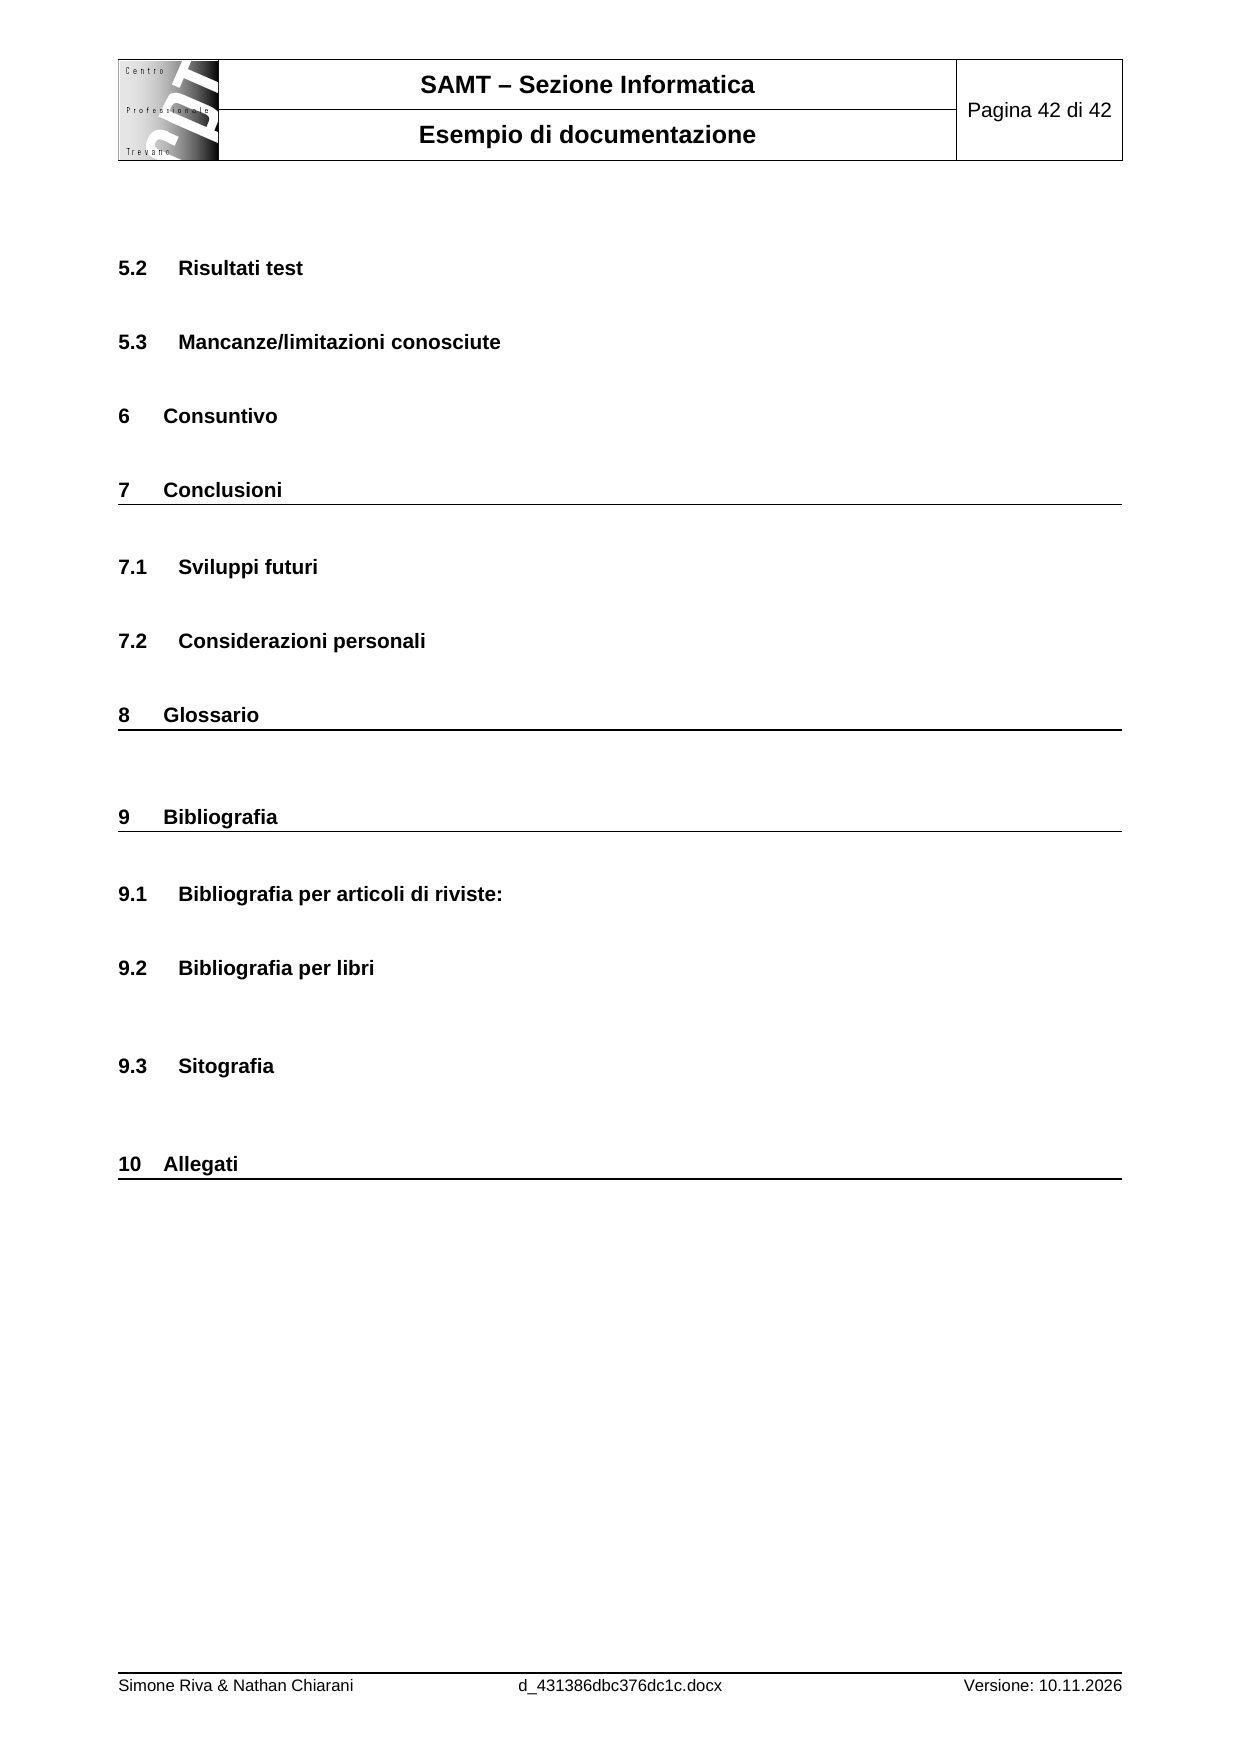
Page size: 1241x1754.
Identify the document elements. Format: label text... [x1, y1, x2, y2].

subtitle Risultati test [118, 256, 1122, 280]
subtitle Consuntivo [118, 404, 1122, 428]
subtitle Bibliografia [118, 805, 1122, 831]
subtitle Conclusioni [118, 478, 1122, 504]
subtitle Considerazioni personali [118, 629, 1122, 653]
subtitle Sviluppi futuri [118, 555, 1122, 579]
picture [118, 60, 219, 160]
subtitle Glossario [118, 703, 1122, 729]
subtitle Allegati [118, 1152, 1122, 1178]
subtitle Mancanze/limitazioni conosciute [118, 330, 1122, 354]
subtitle Bibliografia per articoli di riviste: [118, 882, 1122, 906]
subtitle Bibliografia per libri [118, 956, 1122, 980]
subtitle Sitografia [118, 1054, 1122, 1078]
